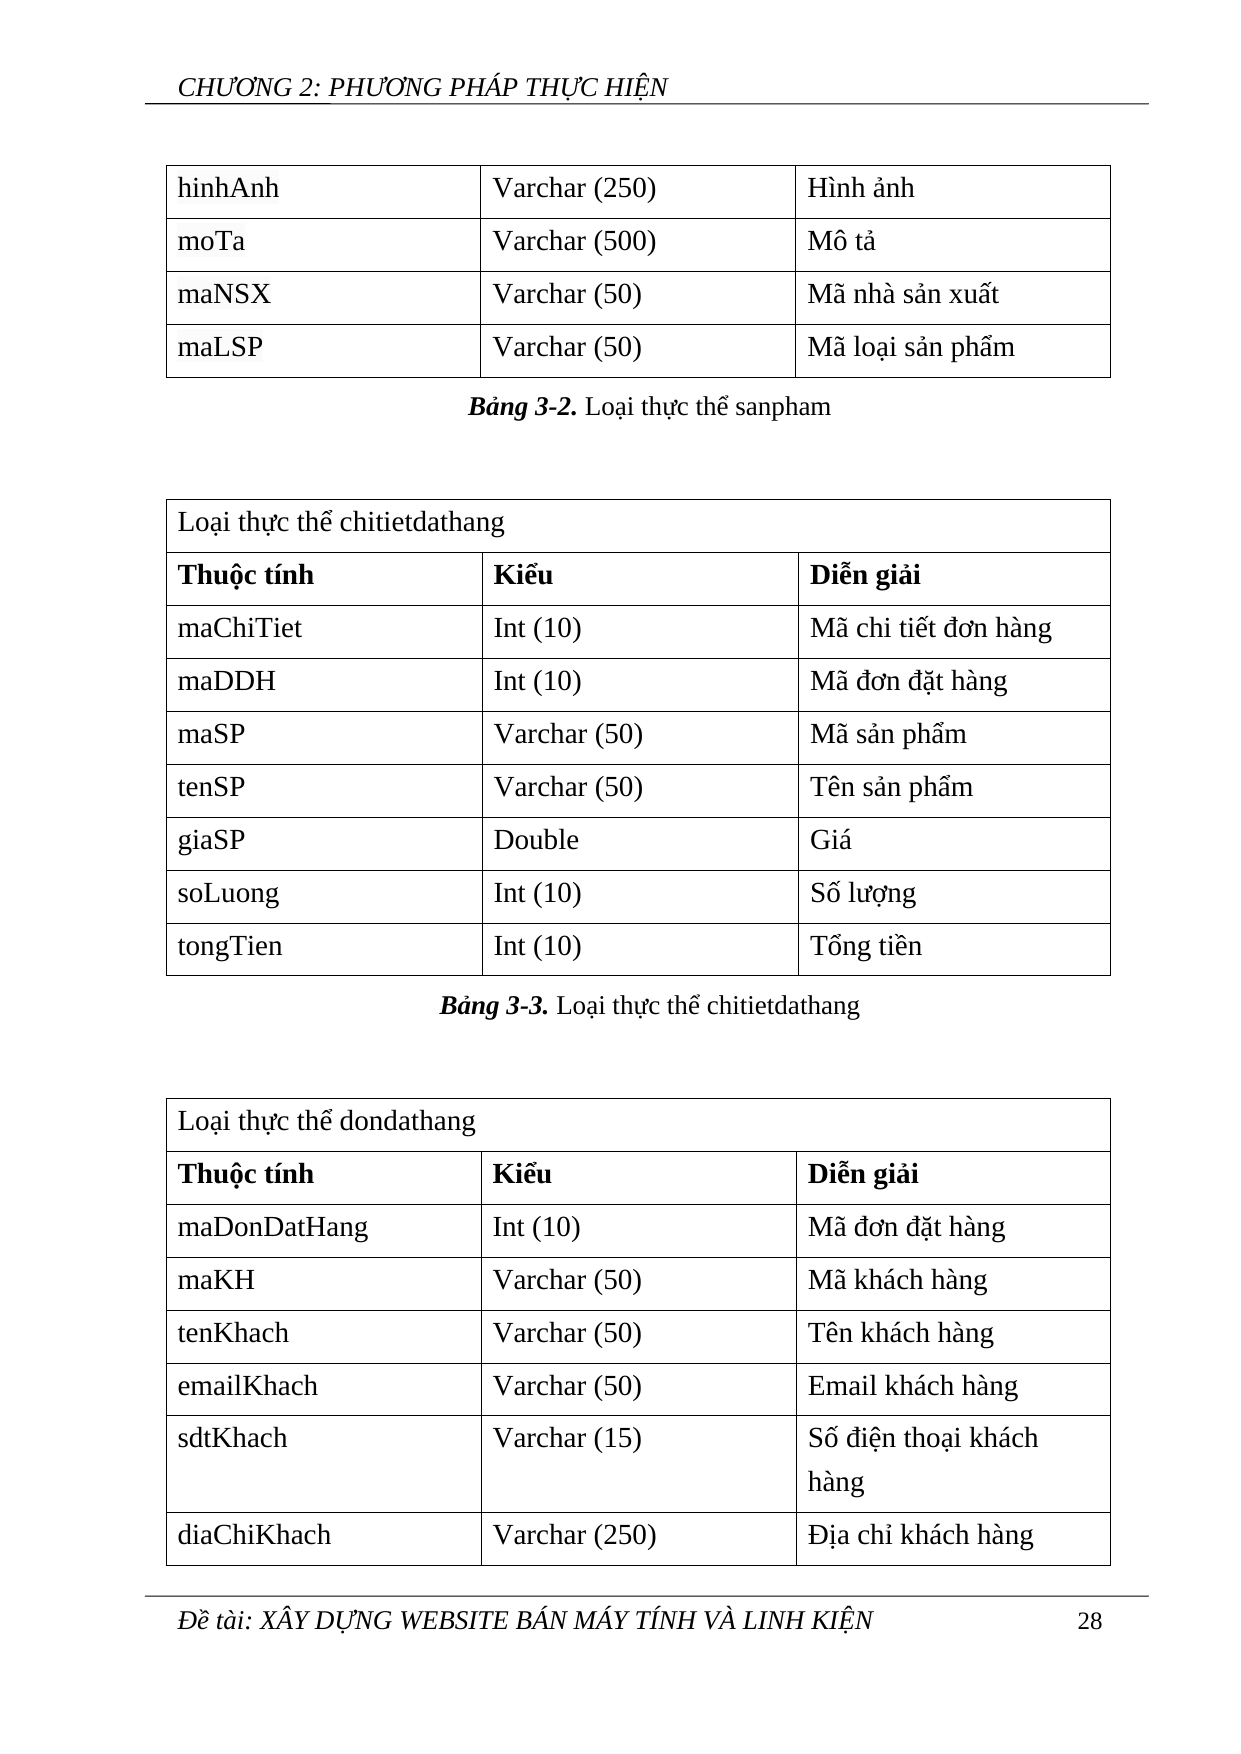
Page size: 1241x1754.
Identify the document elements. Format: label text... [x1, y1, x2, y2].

table_cell Diễn giải [799, 553, 1110, 605]
table_cell Varchar (500) [481, 219, 795, 271]
table_cell diaChiKhach [167, 1513, 481, 1565]
table_cell soLuong [167, 871, 482, 922]
table_cell Varchar (50) [482, 1258, 796, 1309]
table_cell Int (10) [482, 1205, 796, 1257]
table_cell sdtKhach [167, 1416, 481, 1512]
table_cell Mã loại sản phẩm [796, 325, 1110, 377]
table_cell giaSP [167, 818, 482, 869]
table_cell moTa [167, 219, 480, 271]
table_cell Varchar (50) [483, 712, 798, 764]
table_cell Tên khách hàng [797, 1311, 1110, 1362]
table_cell Int (10) [483, 606, 798, 658]
table_cell hinhAnh [167, 166, 480, 218]
table_cell Địa chỉ khách hàng [797, 1513, 1110, 1565]
table_header Loại thực thể chitietdathang [167, 500, 1110, 552]
table_cell tenSP [167, 765, 482, 817]
table_cell maNSX [167, 272, 480, 324]
table_cell Diễn giải [797, 1152, 1110, 1204]
table_cell Mô tả [796, 219, 1110, 271]
table_cell maDDH [167, 659, 482, 711]
table_cell Thuộc tính [167, 553, 482, 605]
table_cell Varchar (50) [481, 272, 795, 324]
table_cell Mã sản phẩm [799, 712, 1110, 764]
table_cell maDonDatHang [167, 1205, 481, 1257]
table_cell Varchar (15) [482, 1416, 796, 1512]
table_cell Email khách hàng [797, 1364, 1110, 1415]
table_cell Tên sản phẩm [799, 765, 1110, 817]
table_cell maLSP [167, 325, 480, 377]
table_cell Varchar (50) [482, 1364, 796, 1415]
table_cell Kiểu [483, 553, 798, 605]
table_cell maChiTiet [167, 606, 482, 658]
table_cell Varchar (250) [481, 166, 795, 218]
table_cell maSP [167, 712, 482, 764]
table_cell emailKhach [167, 1364, 481, 1415]
table_cell Int (10) [483, 924, 798, 975]
table_cell tenKhach [167, 1311, 481, 1362]
table_cell tongTien [167, 924, 482, 975]
table_cell Mã nhà sản xuất [796, 272, 1110, 324]
table_cell Double [483, 818, 798, 869]
table_cell Kiểu [482, 1152, 796, 1204]
table_cell Int (10) [483, 659, 798, 711]
table_cell Thuộc tính [167, 1152, 481, 1204]
table_cell maKH [167, 1258, 481, 1309]
table_cell Mã đơn đặt hàng [797, 1205, 1110, 1257]
table_cell Giá [799, 818, 1110, 869]
table_cell Varchar (50) [481, 325, 795, 377]
table_cell Mã chi tiết đơn hàng [799, 606, 1110, 658]
table_cell Mã khách hàng [797, 1258, 1110, 1309]
table_cell Int (10) [483, 871, 798, 922]
table_cell Varchar (50) [482, 1311, 796, 1362]
table_cell Varchar (250) [482, 1513, 796, 1565]
table_cell Hình ảnh [796, 166, 1110, 218]
table_cell Varchar (50) [483, 765, 798, 817]
table_cell Số điện thoại khách hàng [797, 1416, 1110, 1512]
table_cell Tổng tiền [799, 924, 1110, 975]
table_cell Số lượng [799, 871, 1110, 922]
table_header Loại thực thể dondathang [167, 1099, 1110, 1151]
table_cell Mã đơn đặt hàng [799, 659, 1110, 711]
